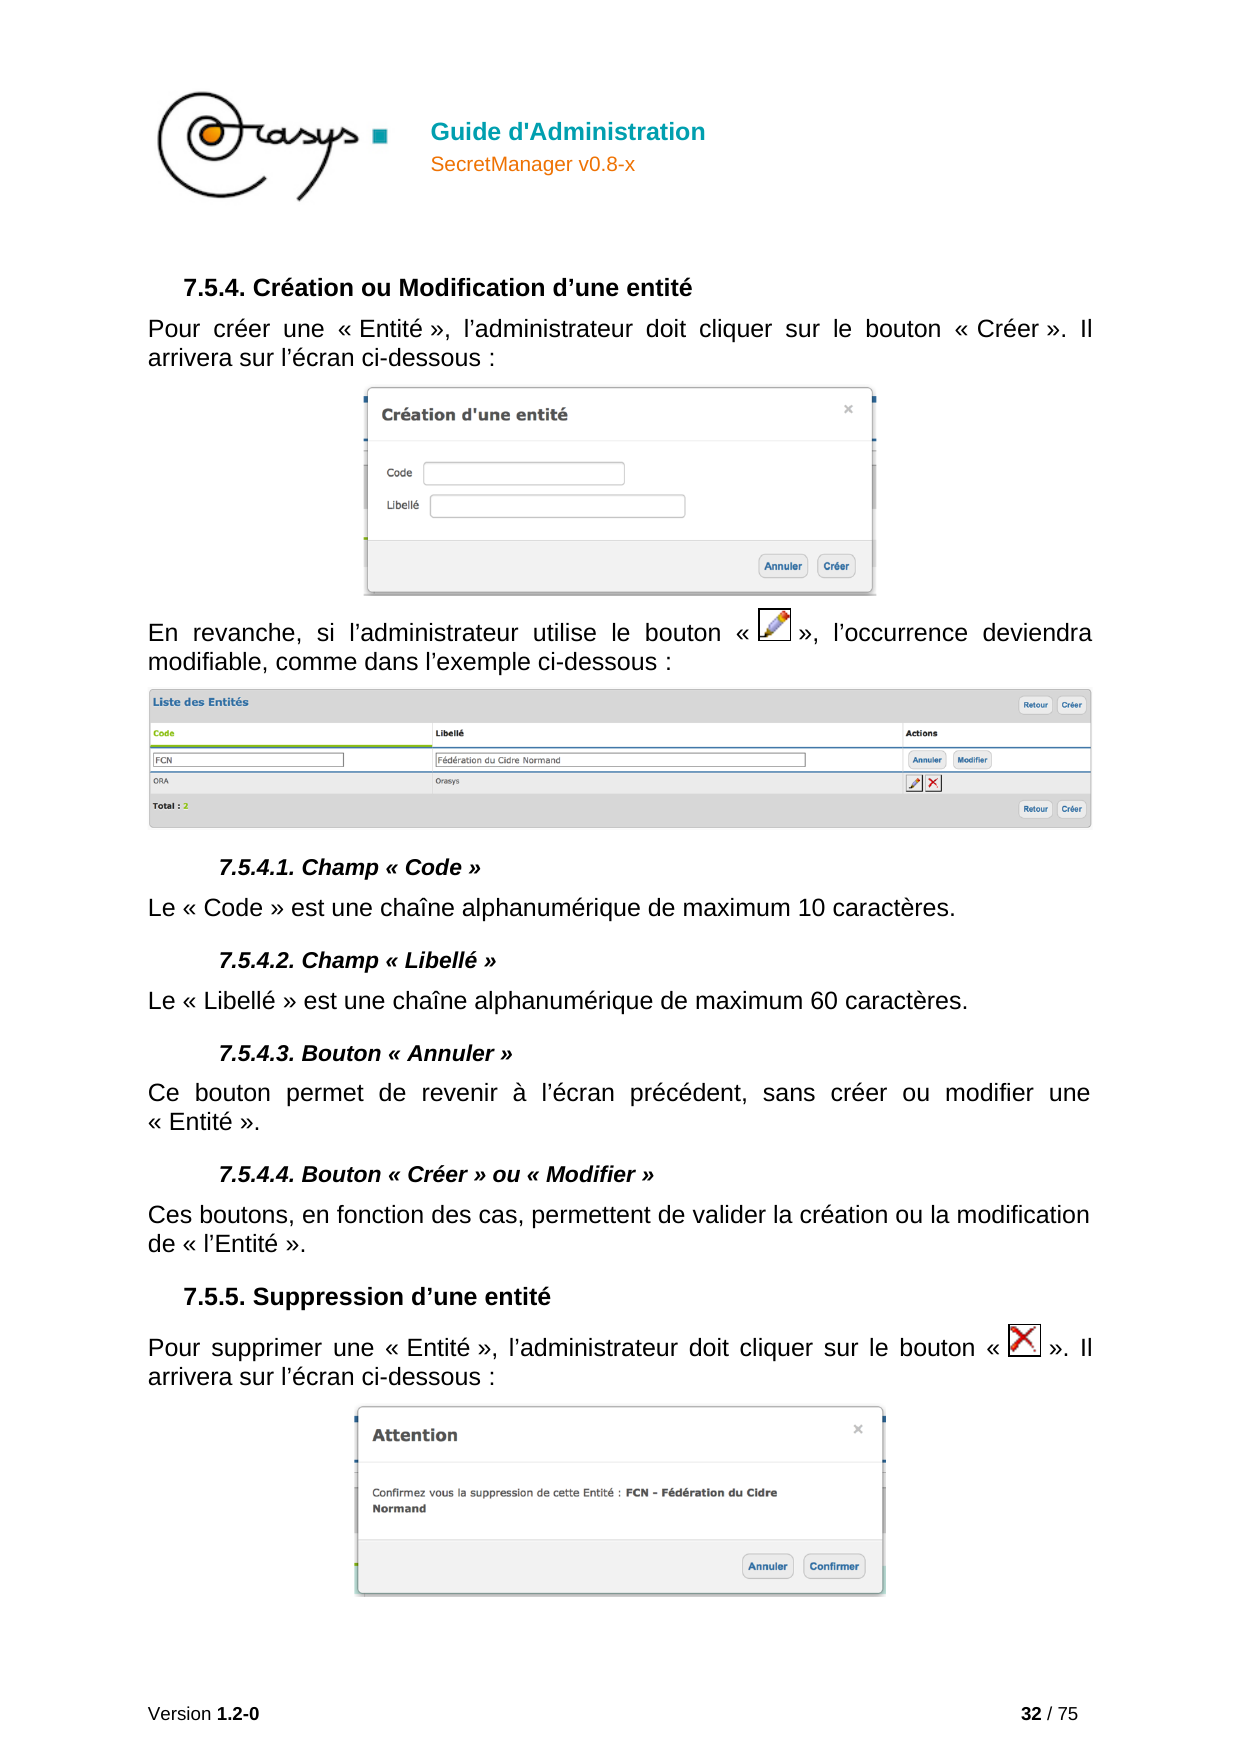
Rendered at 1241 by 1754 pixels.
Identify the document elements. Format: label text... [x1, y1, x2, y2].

picture [760, 610, 790, 640]
subtitle Bouton « Créer » ou « Modifier » [218, 1161, 1092, 1187]
picture [363, 384, 877, 596]
picture [147, 687, 1093, 830]
subtitle Champ « Libellé » [218, 947, 1092, 973]
picture [354, 1403, 886, 1597]
subtitle Bouton « Annuler » [218, 1039, 1092, 1066]
text Ces boutons, en fonction des cas, permettent de valider la création ou la modification de « l’Entité ». [148, 1200, 1092, 1257]
subtitle Champ « Code » [218, 854, 1092, 881]
subtitle Suppression d’une entité [183, 1282, 1092, 1311]
picture [1010, 1325, 1040, 1355]
subtitle Création ou Modification d’une entité [183, 273, 1092, 302]
text Pour supprimer une « Entité », l’administrateur doit cliquer sur le bouton « ». Il arrivera sur l’écran ci-dessous : [148, 1323, 1092, 1391]
text Pour créer une « Entité », l’administrateur doit cliquer sur le bouton « Créer ». Il arrivera sur l’écran ci-dessous : [148, 314, 1092, 372]
text Le « Libellé » est une chaîne alphanumérique de maximum 60 caractères. [148, 986, 1092, 1014]
text Le « Code » est une chaîne alphanumérique de maximum 10 caractères. [148, 893, 1092, 922]
text En revanche, si l’administrateur utilise le bouton « », l’occurrence deviendra modifiable, comme dans l’exemple ci-dessous : [148, 608, 1092, 675]
text Ce bouton permet de revenir à l’écran précédent, sans créer ou modifier une « Entité ». [148, 1078, 1092, 1136]
picture [147, 80, 408, 220]
